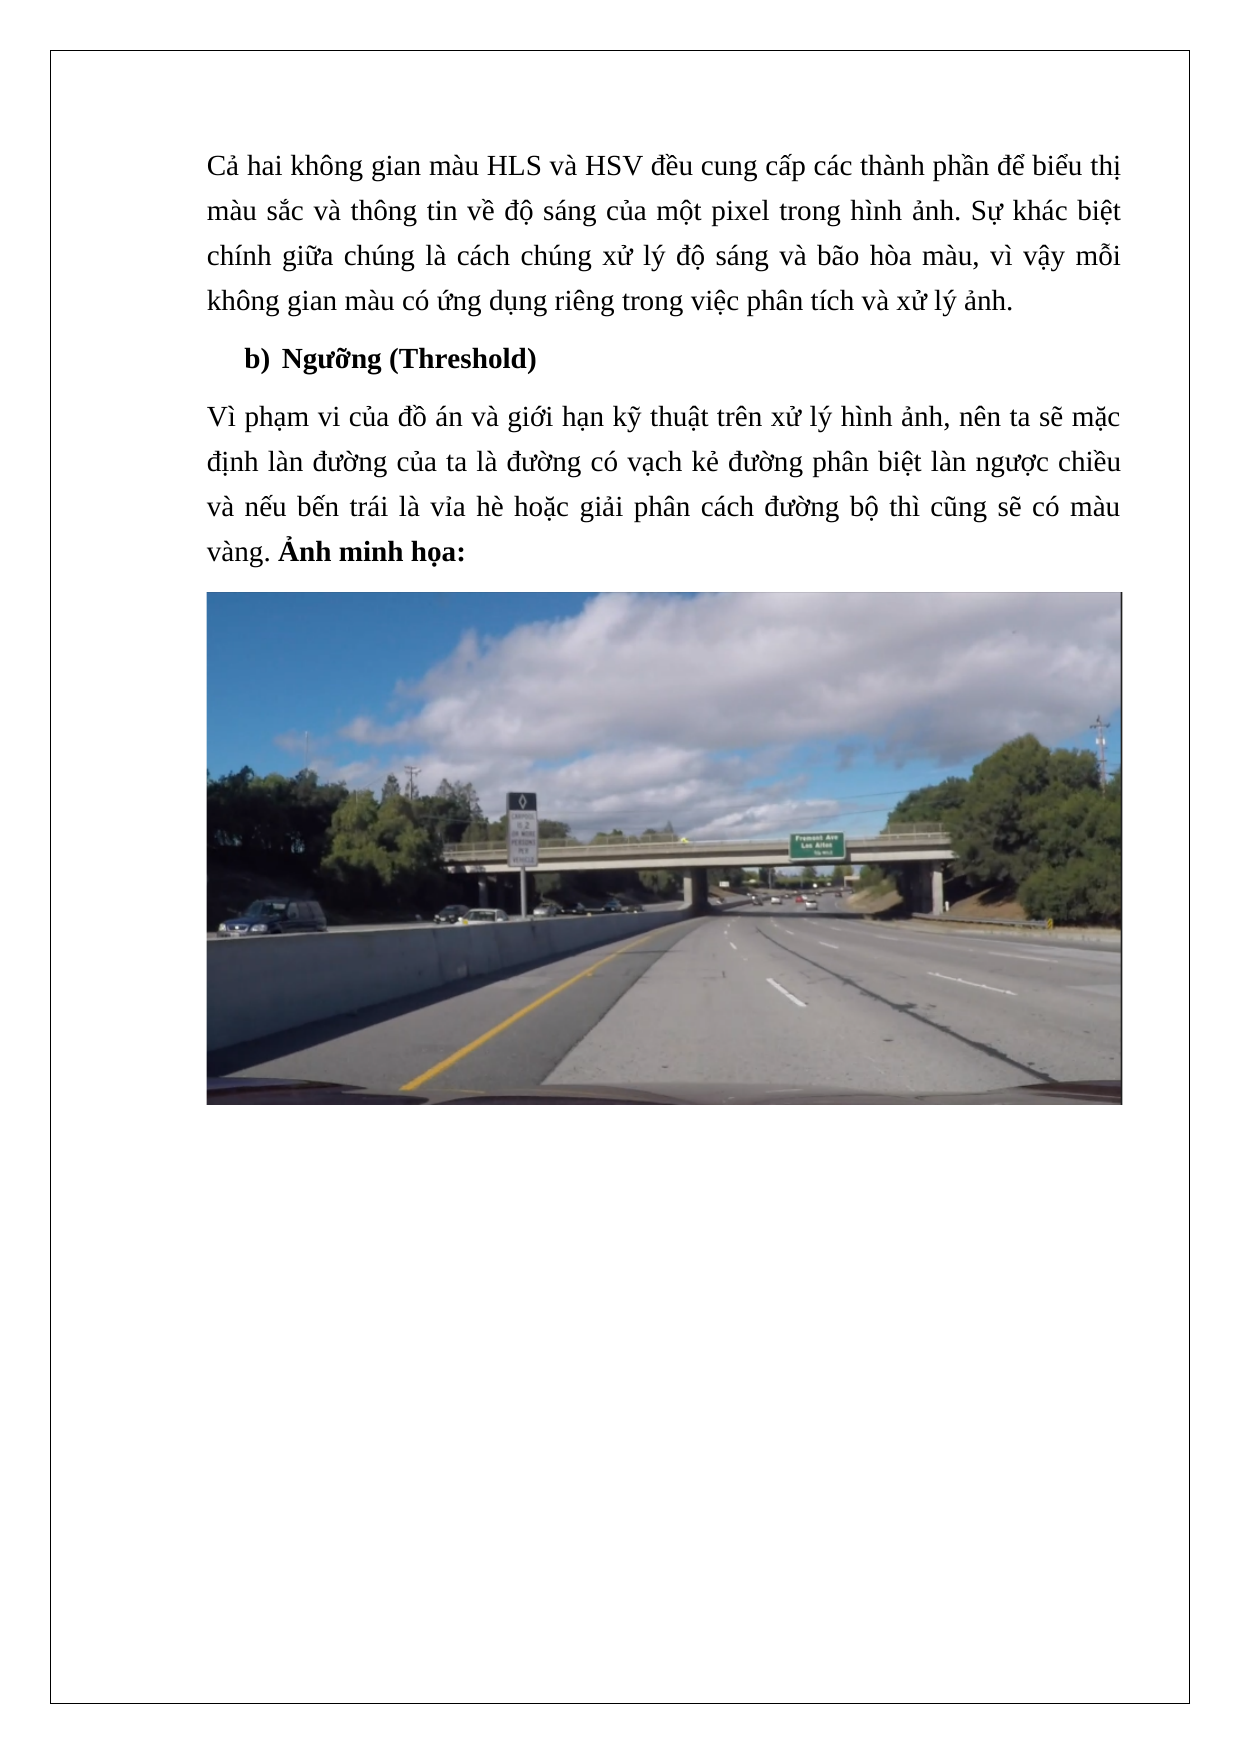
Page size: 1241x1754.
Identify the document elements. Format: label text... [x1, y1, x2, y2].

text Cả hai không gian màu HLS và HSV đều cung cấp các thành phần để biểu thị màu sắc và thông tin về độ sáng của một pixel trong hình ảnh. Sự khác biệt chính giữa chúng là cách chúng xử lý độ sáng và bão hòa màu, vì vậy mỗi không gian màu có ứng dụng riêng trong việc phân tích và xử lý ảnh. [207, 148, 1122, 317]
subtitle Ngưỡng (Threshold) [244, 341, 1122, 374]
text Vì phạm vi của đồ án và giới hạn kỹ thuật trên xử lý hình ảnh, nên ta sẽ mặc định làn đường của ta là đường có vạch kẻ đường phân biệt làn ngược chiều và nếu bến trái là vỉa hè hoặc giải phân cách đường bộ thì cũng sẽ có màu vàng. Ảnh minh họa: [207, 399, 1122, 568]
picture [206, 592, 1123, 1105]
